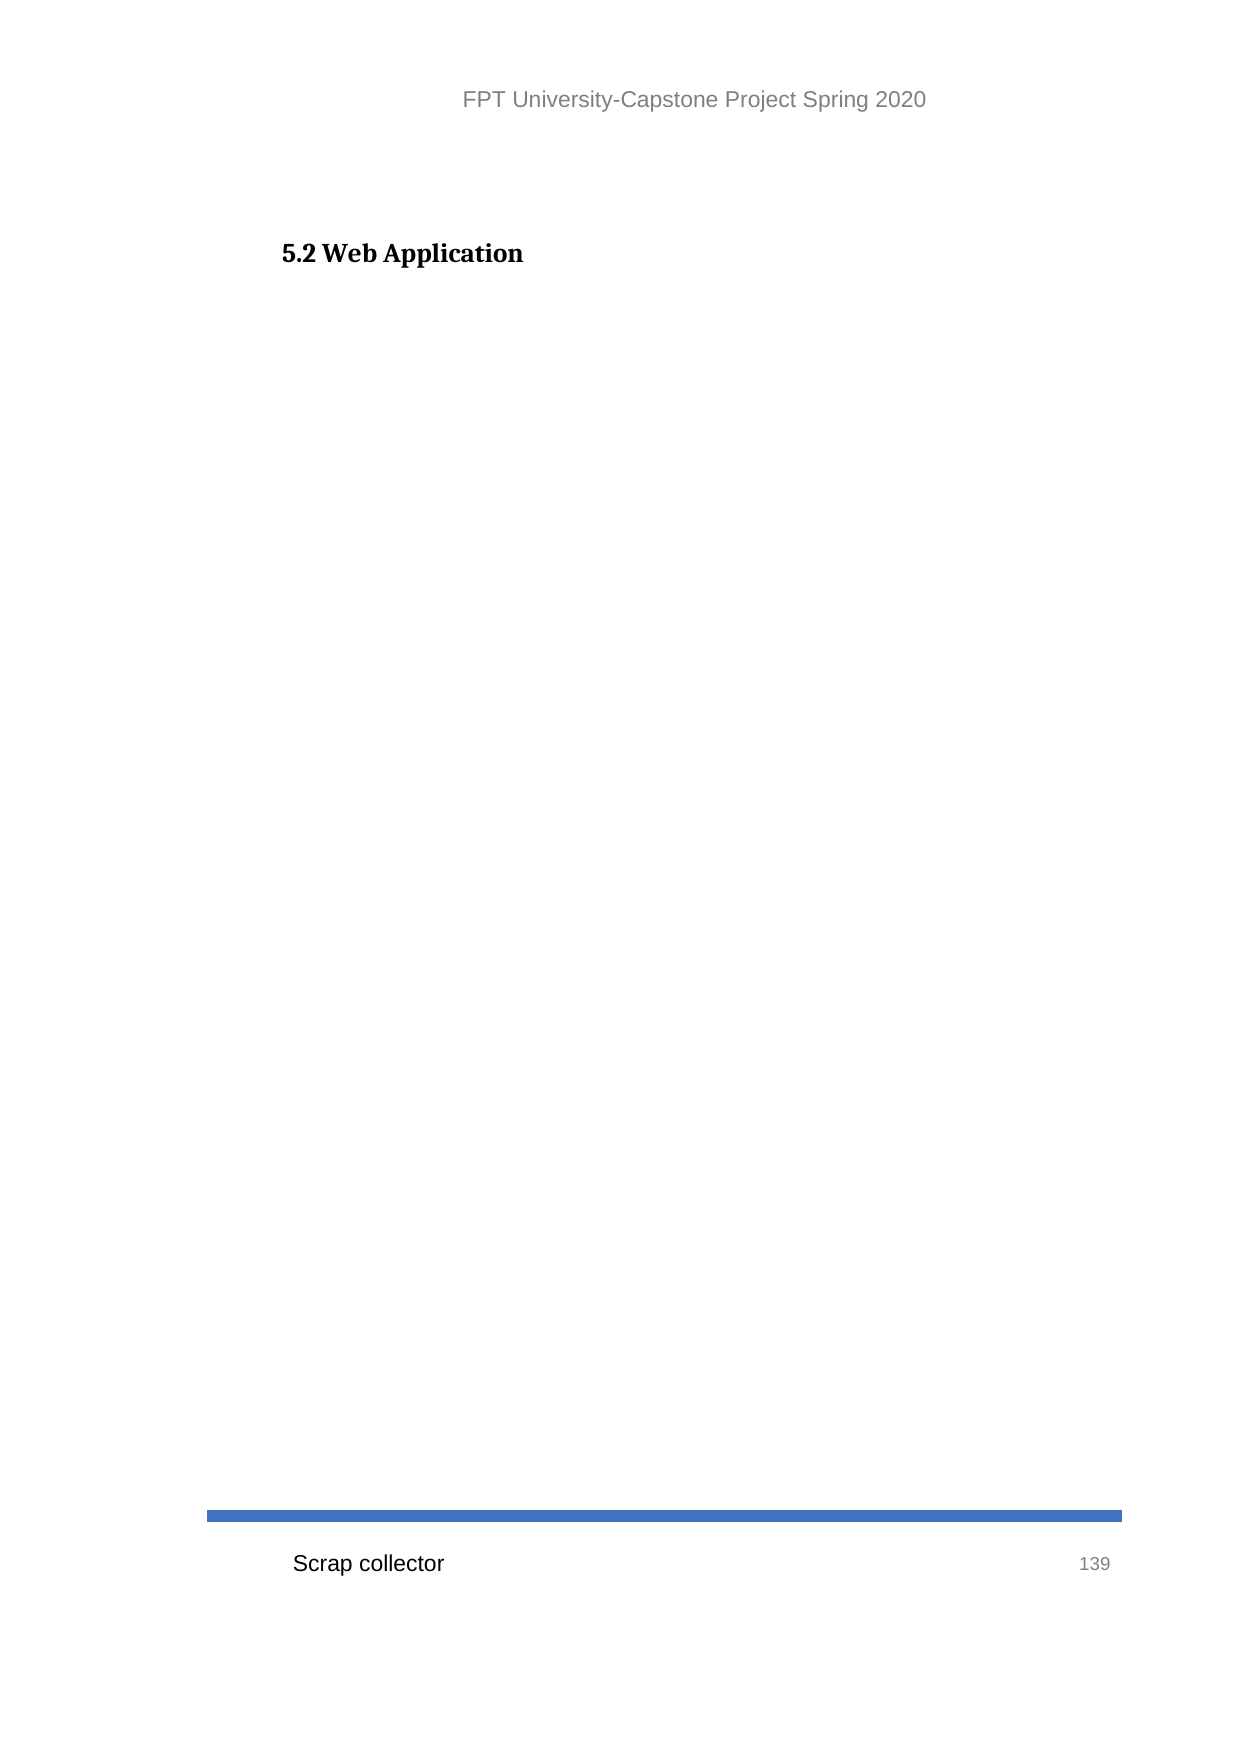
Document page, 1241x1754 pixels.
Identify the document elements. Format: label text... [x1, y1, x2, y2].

subtitle 5.2 Web Application [282, 238, 1122, 269]
